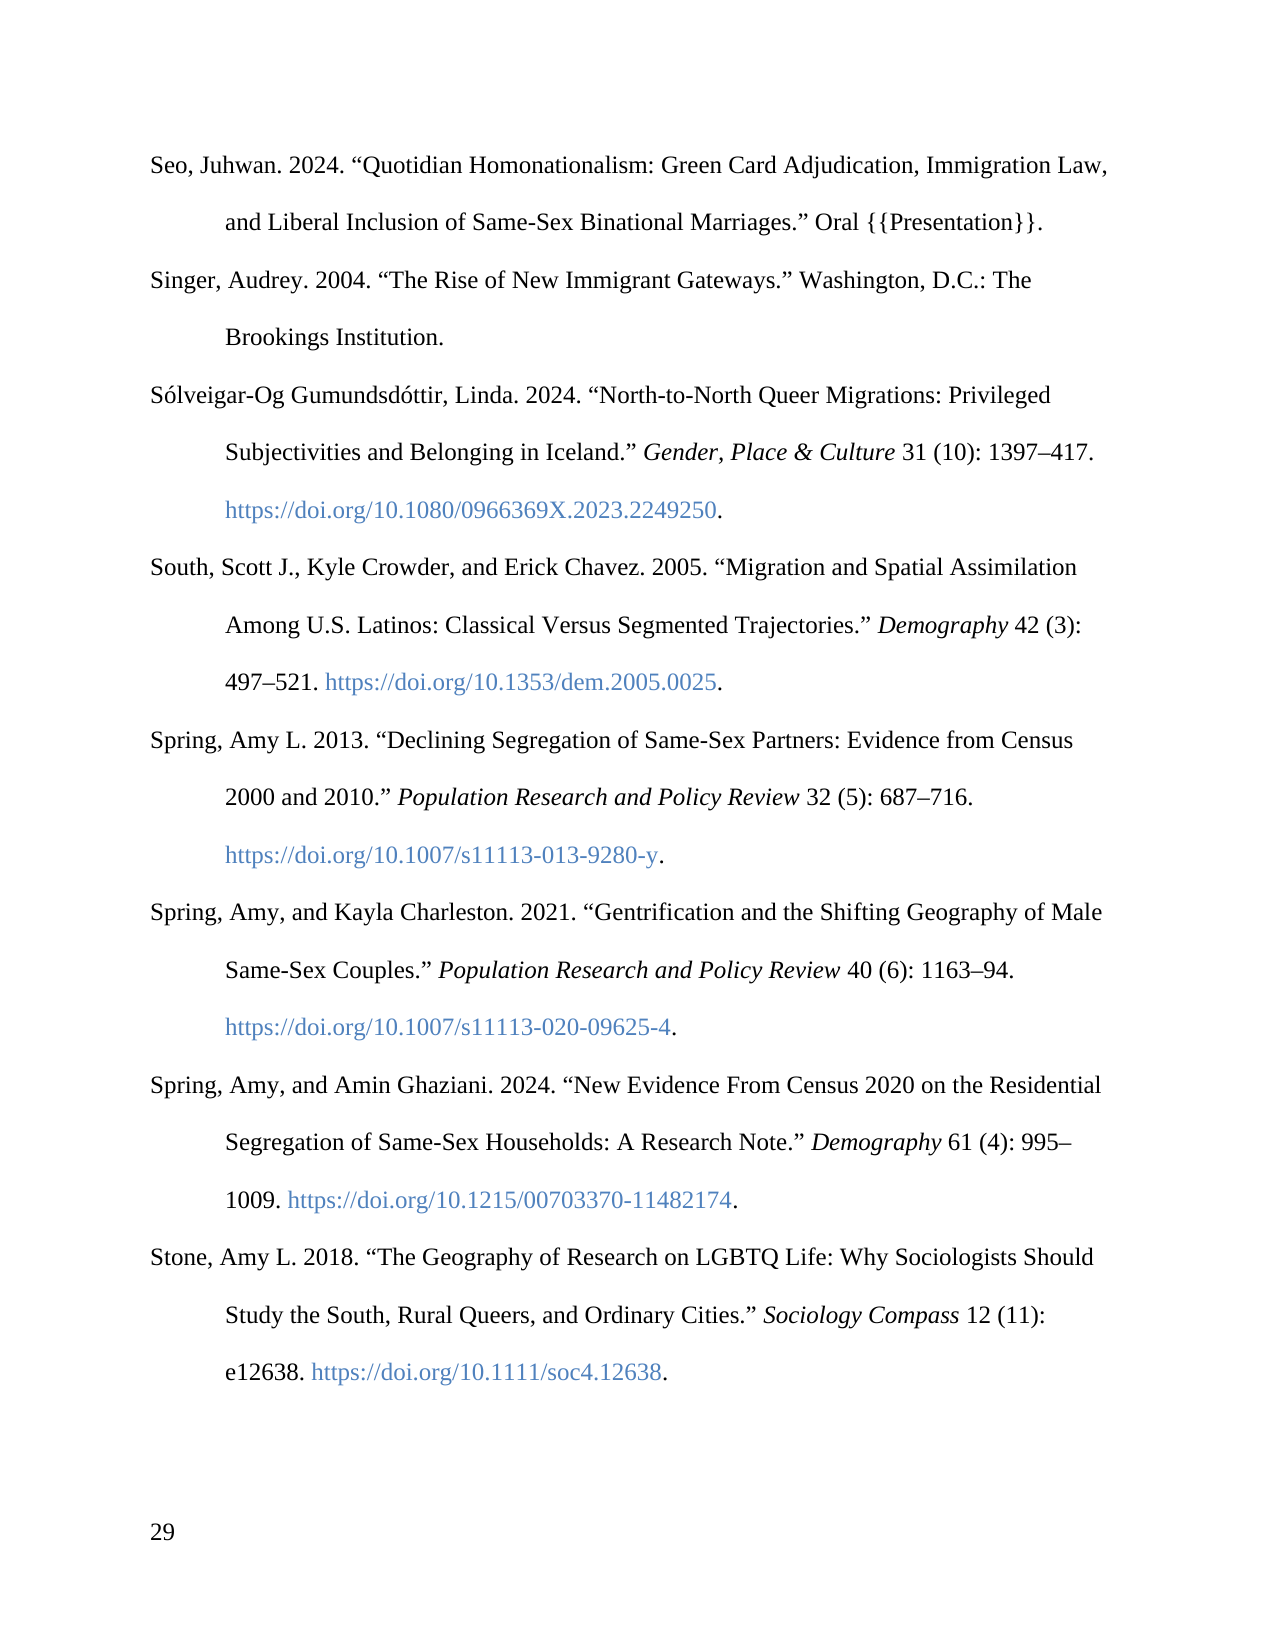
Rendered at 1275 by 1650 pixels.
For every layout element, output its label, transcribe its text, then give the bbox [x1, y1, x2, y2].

text Spring, Amy, and Kayla Charleston. 2021. “Gentrification and the Shifting Geography of Male Same-Sex Couples.” Population Research and Policy Review 40 (6): 1163–94. https://doi.org/10.1007/s11113-020-09625-4. [150, 897, 1125, 1041]
text Spring, Amy L. 2013. “Declining Segregation of Same-Sex Partners: Evidence from Census 2000 and 2010.” Population Research and Policy Review 32 (5): 687–716. https://doi.org/10.1007/s11113-013-9280-y. [150, 725, 1125, 869]
text Sólveigar-Og Gumundsdóttir, Linda. 2024. “North-to-North Queer Migrations: Privileged Subjectivities and Belonging in Iceland.” Gender, Place & Culture 31 (10): 1397–417. https://doi.org/10.1080/0966369X.2023.2249250. [150, 380, 1125, 524]
text Stone, Amy L. 2018. “The Geography of Research on LGBTQ Life: Why Sociologists Should Study the South, Rural Queers, and Ordinary Cities.” Sociology Compass 12 (11): e12638. https://doi.org/10.1111/soc4.12638. [150, 1242, 1125, 1386]
text South, Scott J., Kyle Crowder, and Erick Chavez. 2005. “Migration and Spatial Assimilation Among U.S. Latinos: Classical Versus Segmented Trajectories.” Demography 42 (3): 497–521. https://doi.org/10.1353/dem.2005.0025. [150, 552, 1125, 696]
text Singer, Audrey. 2004. “The Rise of New Immigrant Gateways.” Washington, D.C.: The Brookings Institution. [150, 265, 1125, 351]
text Spring, Amy, and Amin Ghaziani. 2024. “New Evidence From Census 2020 on the Residential Segregation of Same-Sex Households: A Research Note.” Demography 61 (4): 995–1009. https://doi.org/10.1215/00703370-11482174. [150, 1070, 1125, 1214]
text Seo, Juhwan. 2024. “Quotidian Homonationalism: Green Card Adjudication, Immigration Law, and Liberal Inclusion of Same-Sex Binational Marriages.” Oral {{Presentation}}. [150, 150, 1125, 236]
